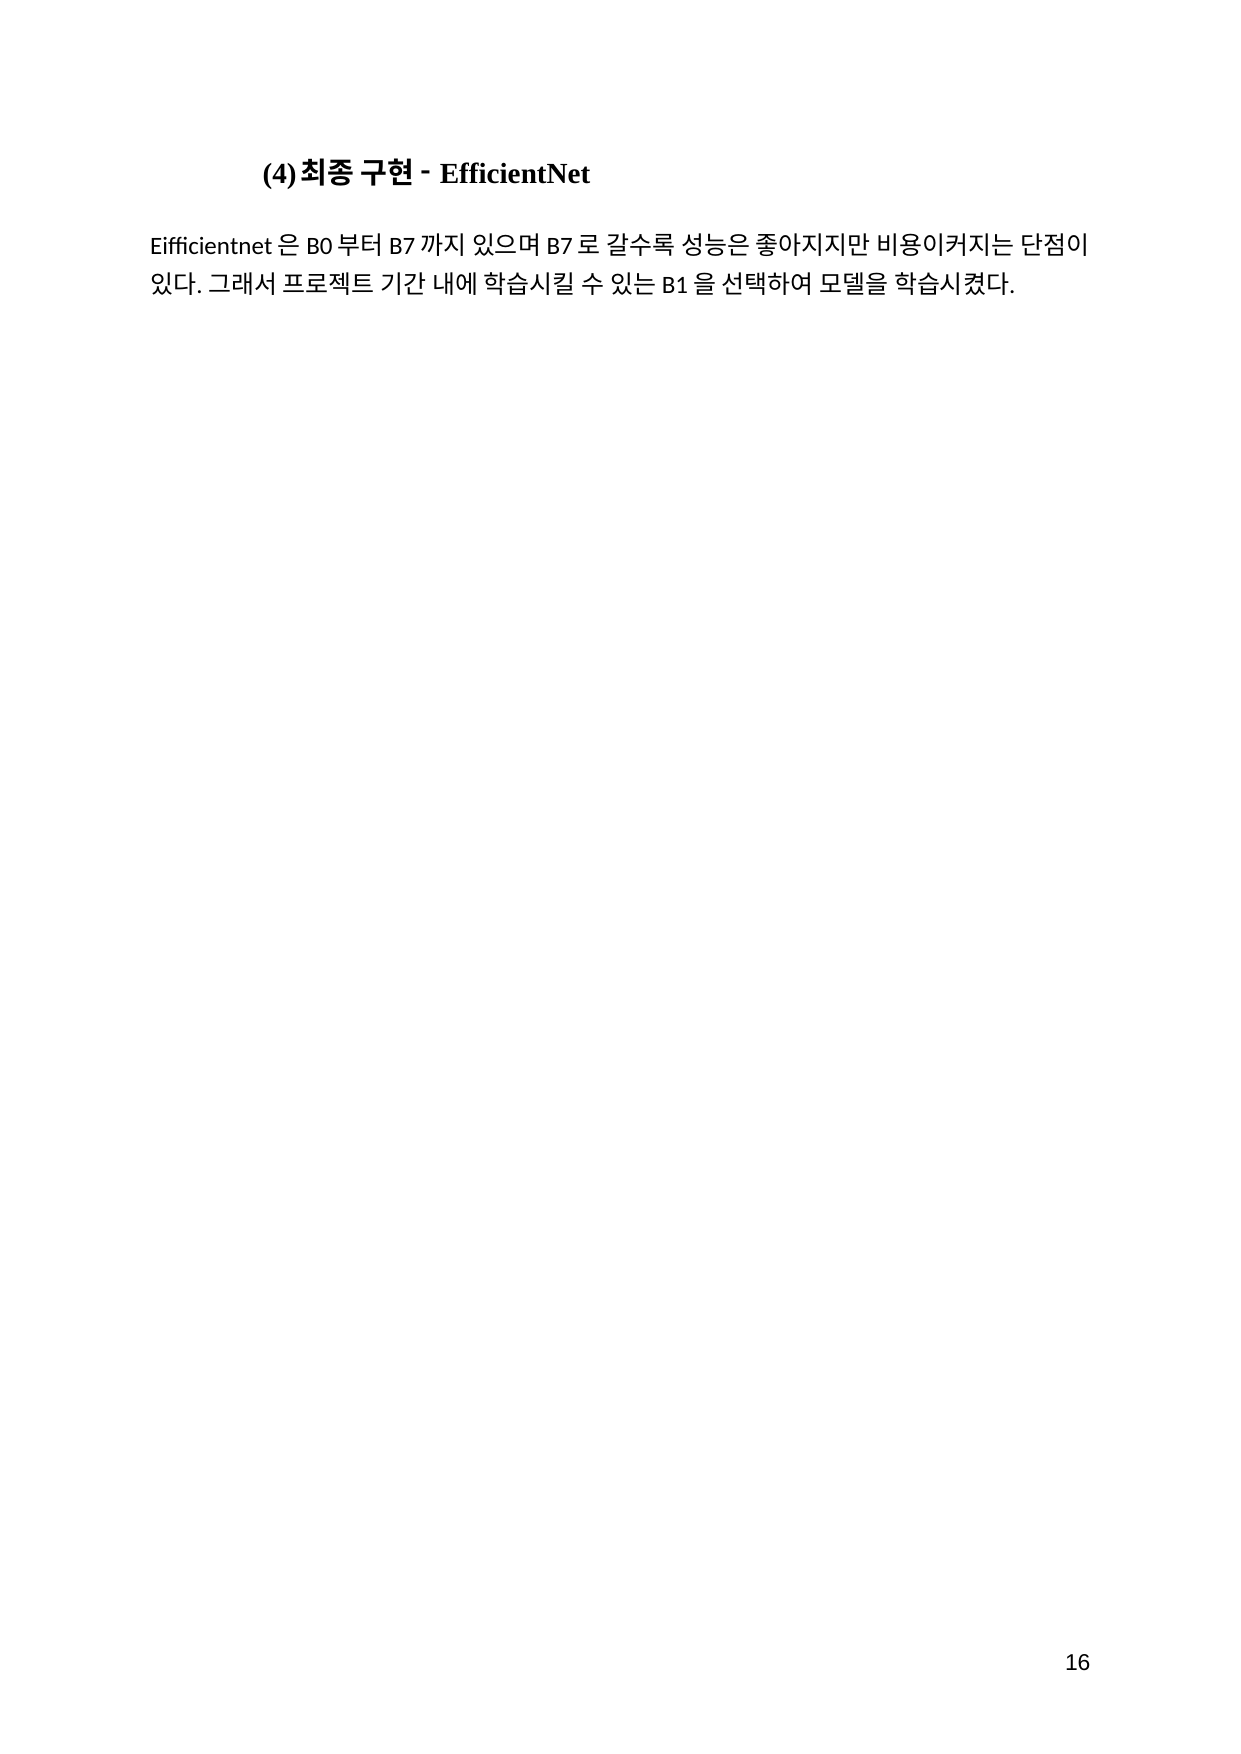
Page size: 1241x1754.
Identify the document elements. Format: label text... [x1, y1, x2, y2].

list 최종 구현 - EfficientNet [262, 150, 1090, 192]
text Eifficientnet은 B0부터 B7까지 있으며 B7로 갈수록 성능은 좋아지지만 비용이커지는 단점이 있다. 그래서 프로젝트 기간 내에 학습시킬 수 있는 B1을 선택하여 모델을 학습시켰다. [150, 230, 1090, 300]
